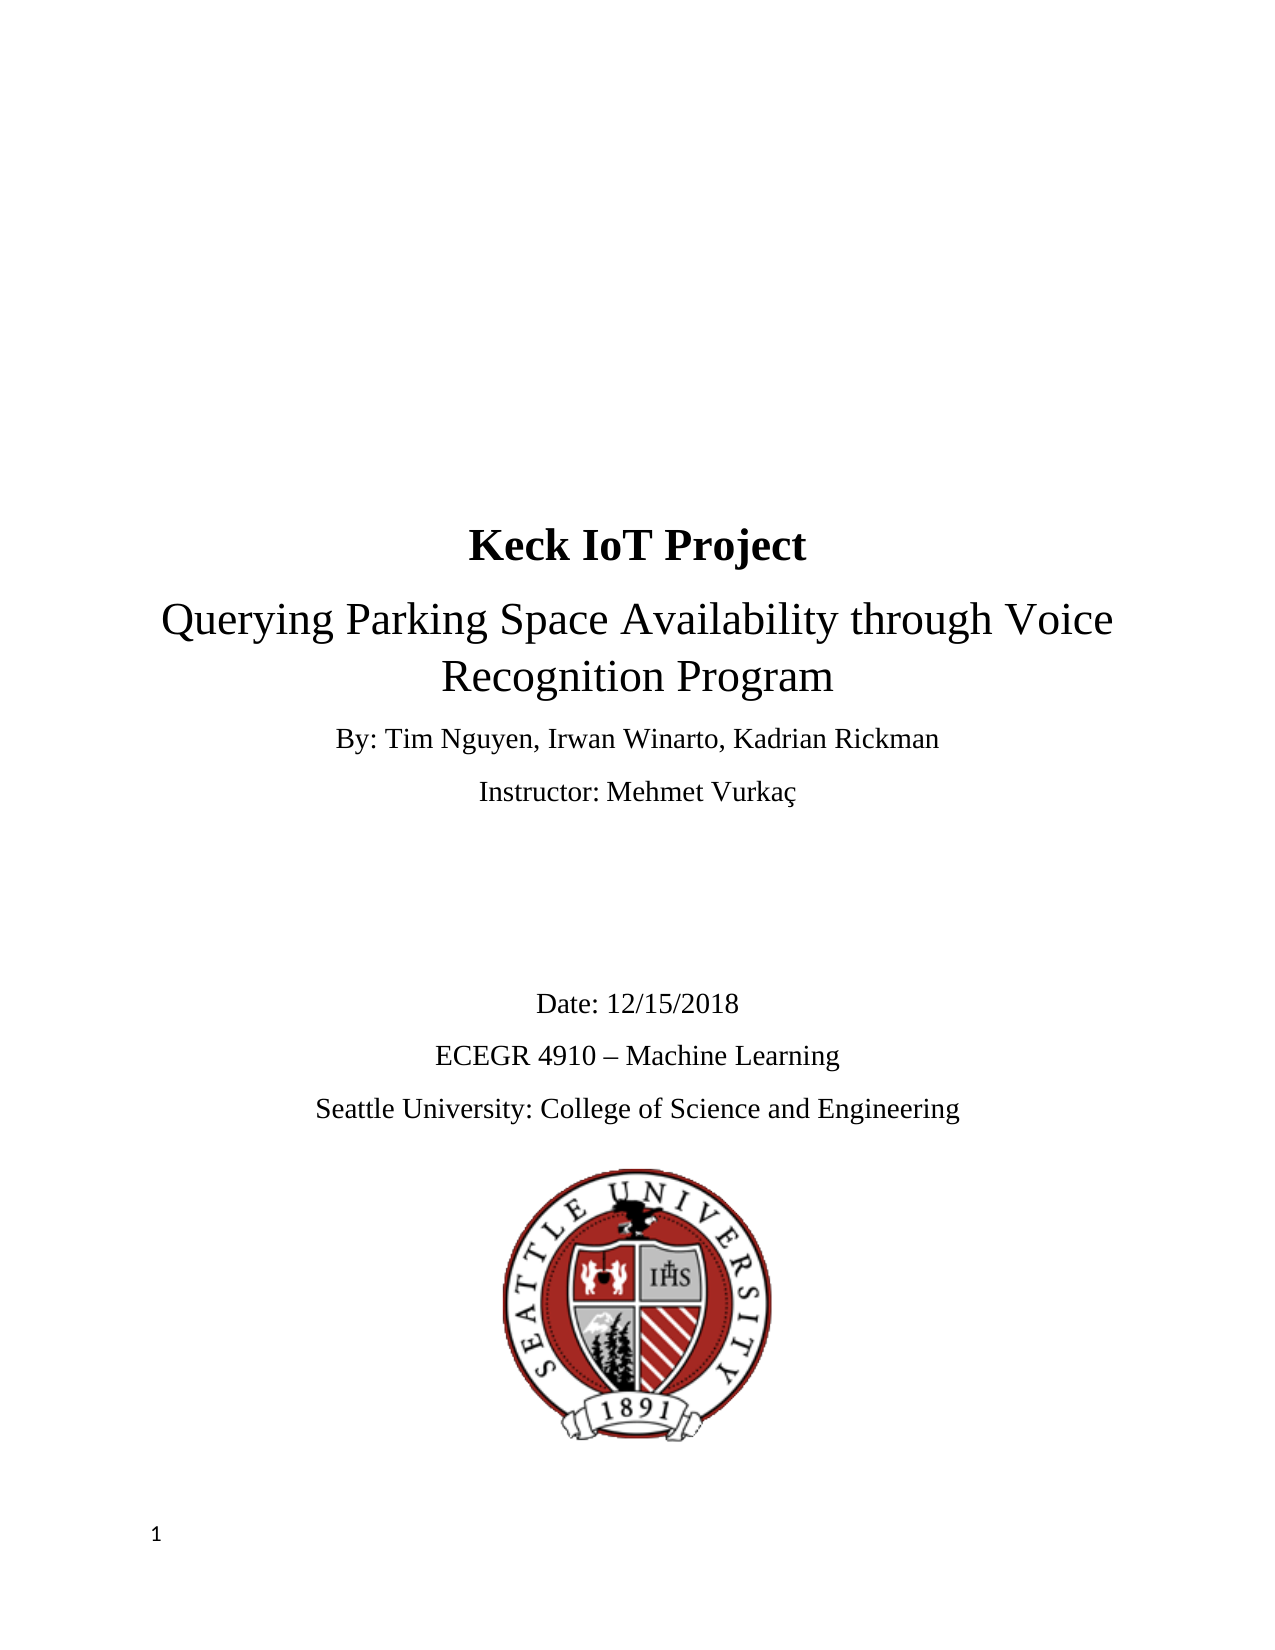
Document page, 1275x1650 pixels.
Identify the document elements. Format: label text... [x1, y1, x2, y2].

text Keck IoT Project [150, 518, 1125, 570]
picture [496, 1163, 774, 1444]
text Seattle University: College of Science and Engineering [150, 1091, 1125, 1125]
text Querying Parking Space Availability through Voice Recognition Program [150, 591, 1125, 701]
text Date: 12/15/2018 [150, 986, 1125, 1019]
text By: Tim Nguyen, Irwan Winarto, Kadrian Rickman [150, 722, 1125, 755]
text ECEGR 4910 – Machine Learning [150, 1038, 1125, 1072]
text Instructor: Mehmet Vurkaç [150, 774, 1125, 808]
